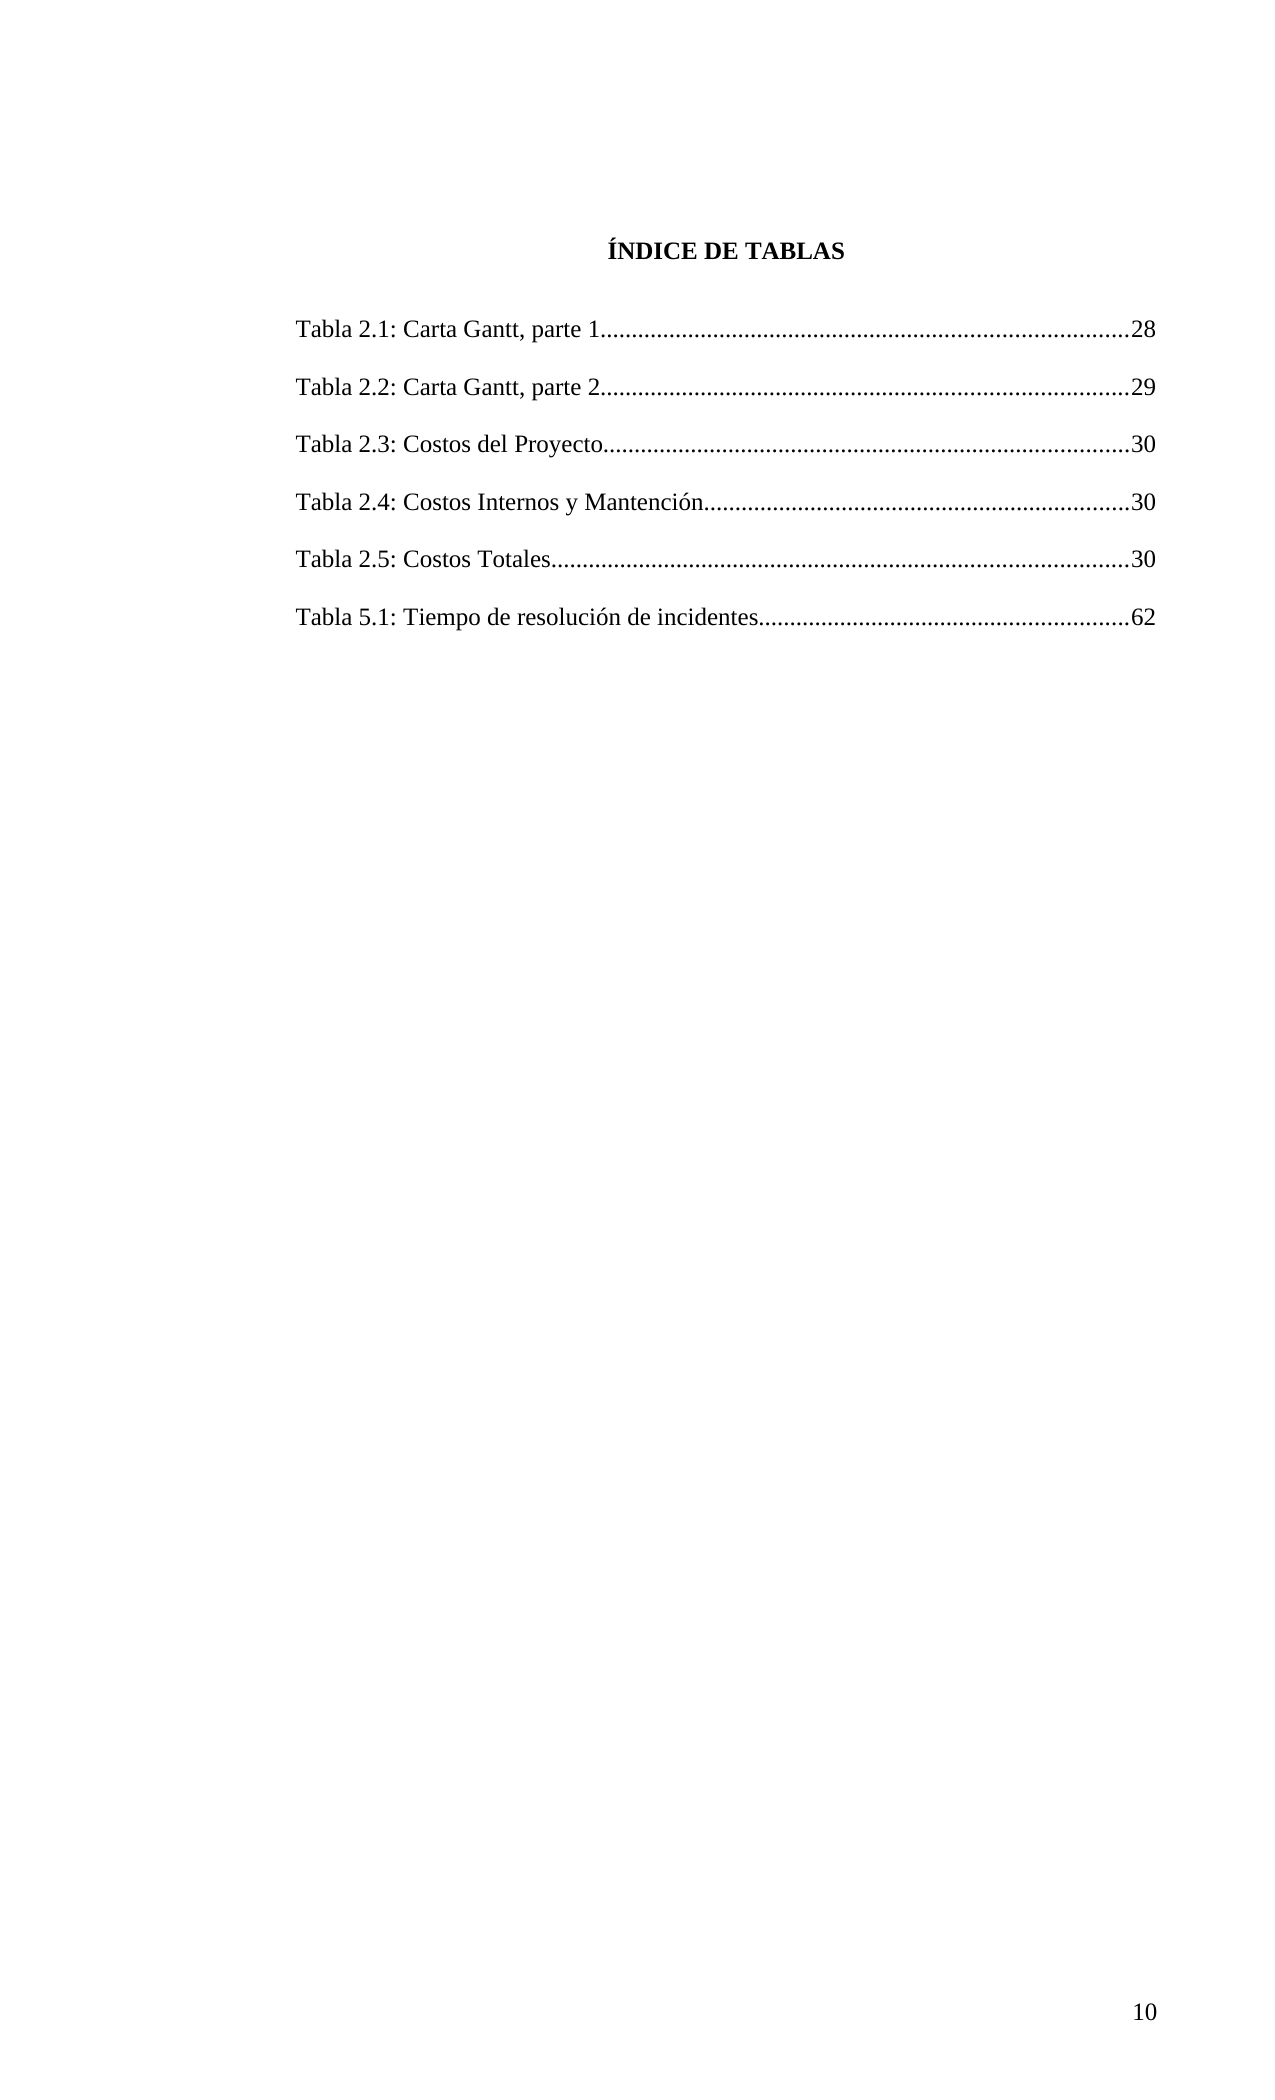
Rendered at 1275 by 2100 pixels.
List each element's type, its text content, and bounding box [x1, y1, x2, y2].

text Tabla 2.4: Costos Internos y Mantención 30 [295, 487, 1157, 516]
text Tabla 2.3: Costos del Proyecto 30 [295, 429, 1157, 458]
text Tabla 2.1: Carta Gantt, parte 1 28 [295, 314, 1157, 343]
text Tabla 2.2: Carta Gantt, parte 2 29 [295, 372, 1157, 401]
text Tabla 5.1: Tiempo de resolución de incidentes 62 [295, 602, 1157, 631]
text Tabla 2.5: Costos Totales 30 [295, 544, 1157, 573]
text ÍNDICE de Tablas [295, 236, 1157, 265]
